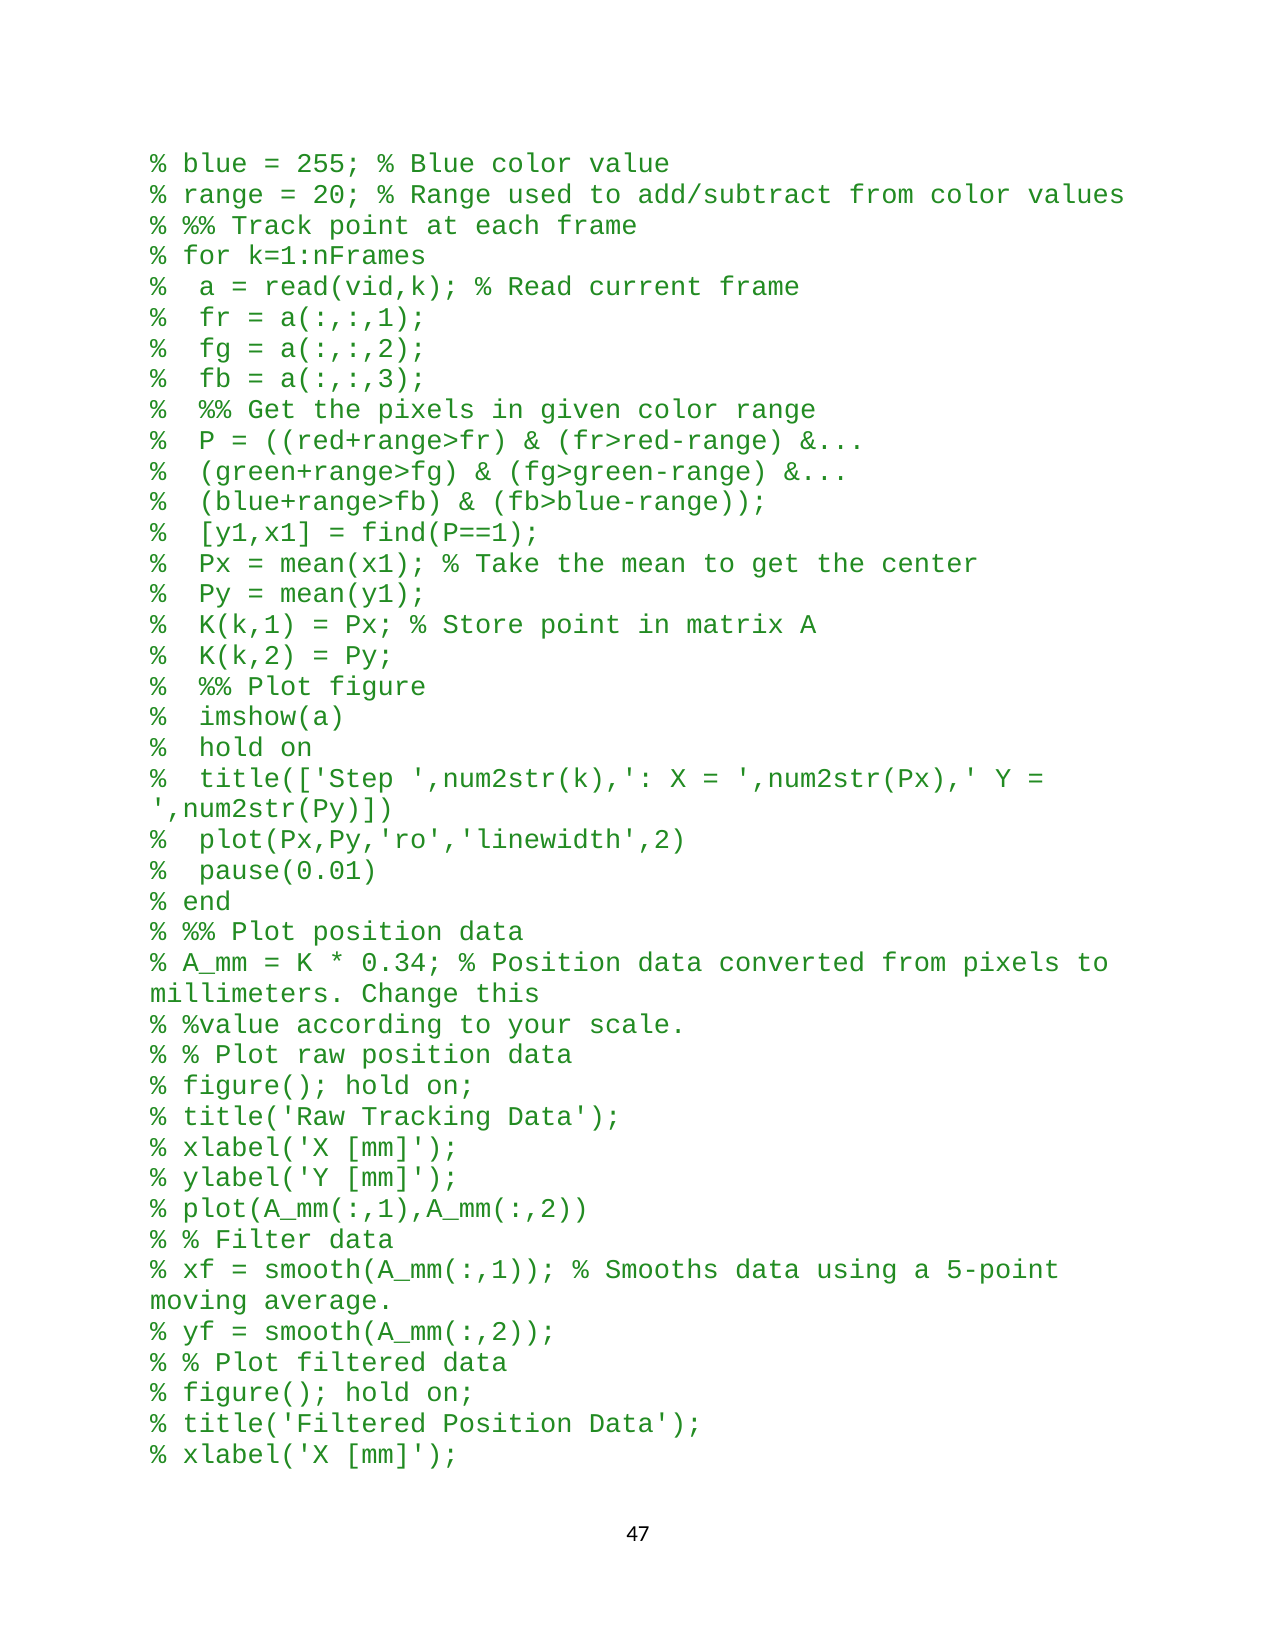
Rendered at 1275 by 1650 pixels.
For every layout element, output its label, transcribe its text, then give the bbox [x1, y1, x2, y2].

text % (blue+range>fb) & (fb>blue-range)); [150, 488, 1125, 519]
text % xf = smooth(A_mm(:,1)); % Smooths data using a 5-point moving average. [150, 1256, 1125, 1318]
text % a = read(vid,k); % Read current frame [150, 273, 1125, 304]
text % title('Raw Tracking Data'); [150, 1103, 1125, 1133]
text % % Filter data [150, 1226, 1125, 1256]
text % range = 20; % Range used to add/subtract from color values [150, 181, 1125, 211]
text % plot(A_mm(:,1),A_mm(:,2)) [150, 1195, 1125, 1226]
text % title(['Step ',num2str(k),': X = ',num2str(Px),' Y = ',num2str(Py)]) [150, 764, 1125, 826]
text % A_mm = K * 0.34; % Position data converted from pixels to millimeters. Change this [150, 949, 1125, 1010]
text % title('Filtered Position Data'); [150, 1410, 1125, 1441]
text % Py = mean(y1); [150, 580, 1125, 611]
text % fr = a(:,:,1); [150, 304, 1125, 334]
text % fg = a(:,:,2); [150, 334, 1125, 365]
text % Px = mean(x1); % Take the mean to get the center [150, 549, 1125, 580]
text % xlabel('X [mm]'); [150, 1441, 1125, 1471]
text % figure(); hold on; [150, 1072, 1125, 1103]
text % %value according to your scale. [150, 1010, 1125, 1041]
text % for k=1:nFrames [150, 242, 1125, 273]
text % % Plot raw position data [150, 1041, 1125, 1072]
text % %% Get the pixels in given color range [150, 396, 1125, 427]
text % imshow(a) [150, 703, 1125, 734]
text % plot(Px,Py,'ro','linewidth',2) [150, 826, 1125, 857]
text % % Plot filtered data [150, 1348, 1125, 1379]
text % (green+range>fg) & (fg>green-range) &... [150, 457, 1125, 488]
text % P = ((red+range>fr) & (fr>red-range) &... [150, 427, 1125, 457]
text % yf = smooth(A_mm(:,2)); [150, 1318, 1125, 1348]
text % %% Plot figure [150, 672, 1125, 703]
text % [y1,x1] = find(P==1); [150, 519, 1125, 549]
text % hold on [150, 734, 1125, 764]
text % figure(); hold on; [150, 1379, 1125, 1410]
text % blue = 255; % Blue color value [150, 150, 1125, 181]
text % end [150, 887, 1125, 918]
text % xlabel('X [mm]'); [150, 1133, 1125, 1164]
text % pause(0.01) [150, 857, 1125, 887]
text % K(k,1) = Px; % Store point in matrix A [150, 611, 1125, 642]
text % %% Track point at each frame [150, 211, 1125, 242]
text % K(k,2) = Py; [150, 642, 1125, 672]
text % %% Plot position data [150, 918, 1125, 949]
text % ylabel('Y [mm]'); [150, 1164, 1125, 1195]
text % fb = a(:,:,3); [150, 365, 1125, 396]
